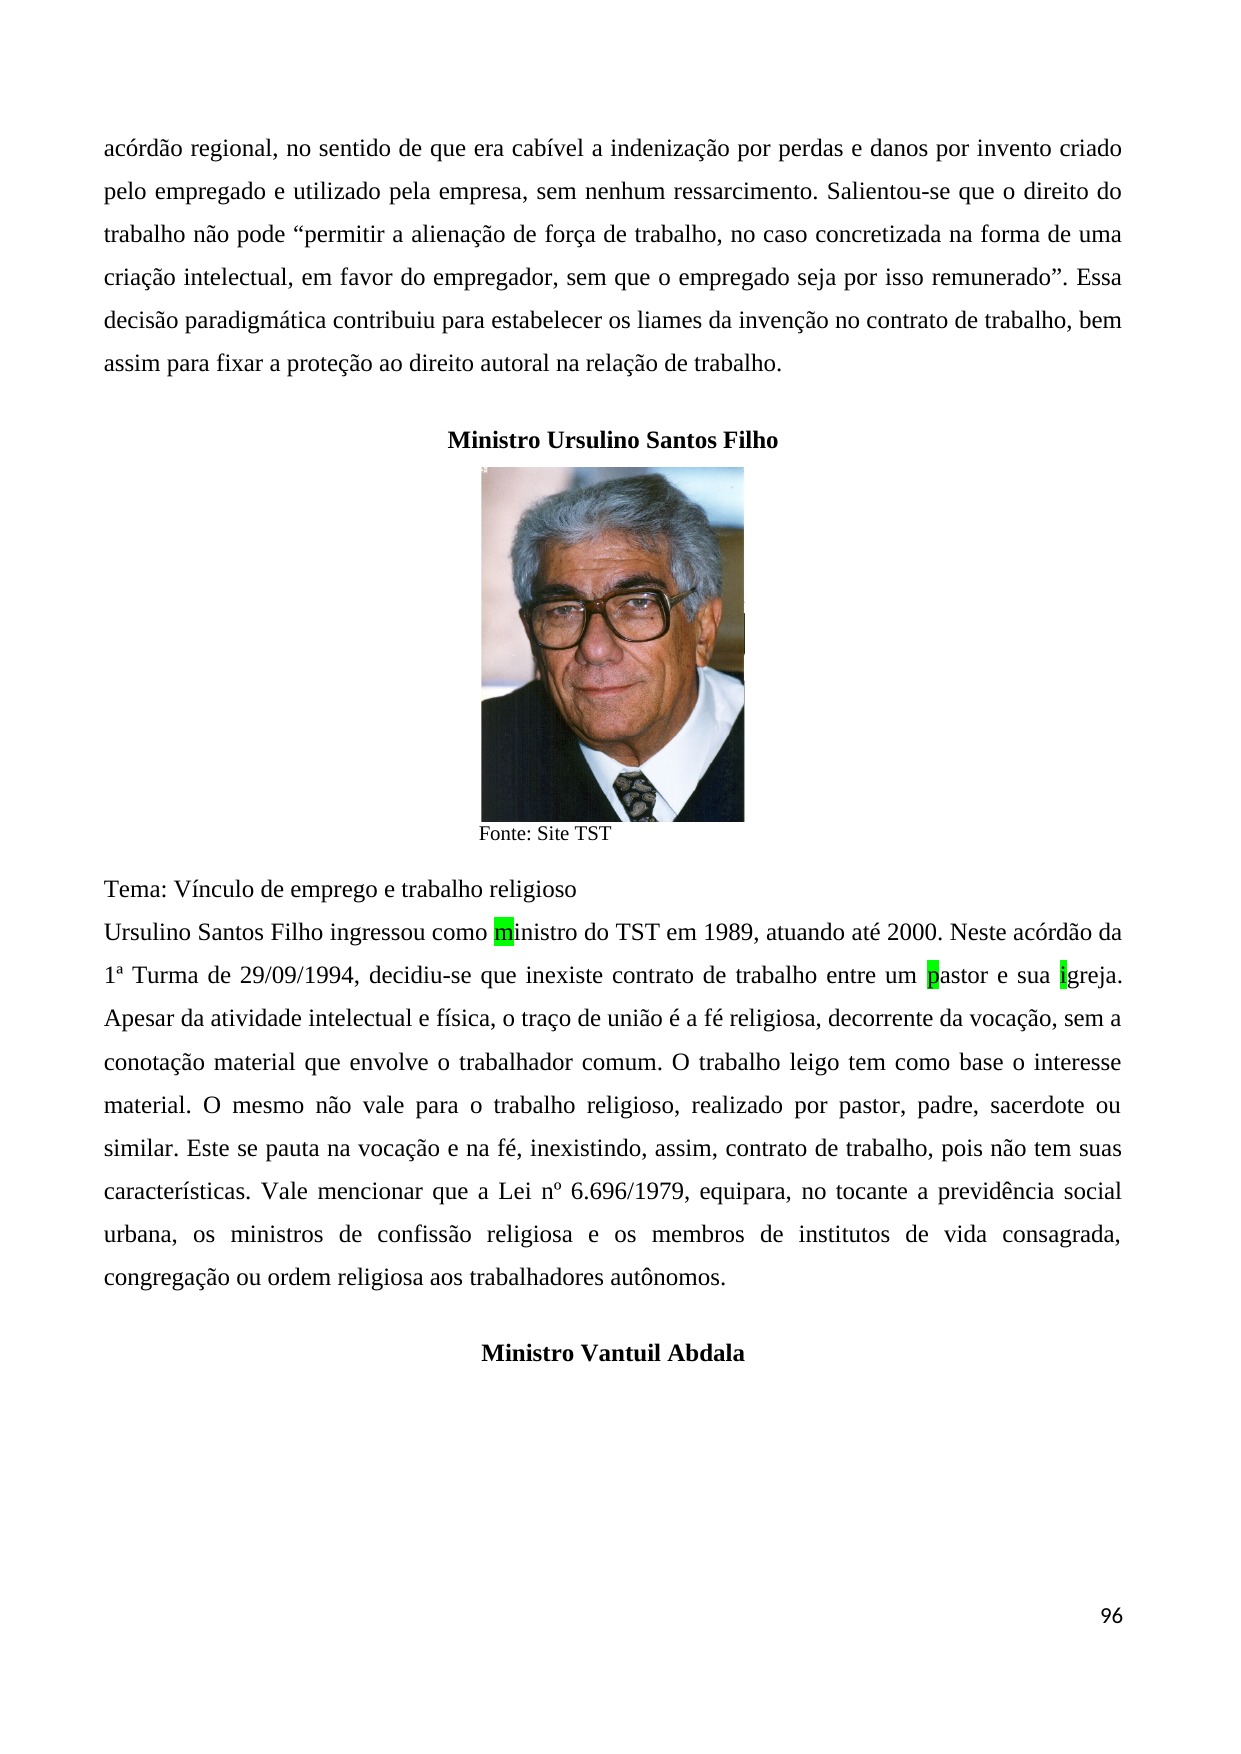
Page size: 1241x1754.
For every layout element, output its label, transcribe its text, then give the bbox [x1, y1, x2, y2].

picture [481, 467, 745, 822]
text Ministro Vantuil Abdala [103, 1338, 1123, 1367]
text Ministro Ursulino Santos Filho [103, 425, 1123, 453]
text Ursulino Santos Filho ingressou como ministro do TST em 1989, atuando até 2000. Neste acórdão da 1ª Turma de 29/09/1994, decidiu-se que inexiste contrato de trabalho entre um pastor e sua igreja. Apesar da atividade intelectual e física, o traço de união é a fé religiosa, decorrente da vocação, sem a conotação material que envolve o trabalhador comum. O trabalho leigo tem como base o interesse material. O mesmo não vale para o trabalho religioso, realizado por pastor, padre, sacerdote ou similar. Este se pauta na vocação e na fé, inexistindo, assim, contrato de trabalho, pois não tem suas características. Vale mencionar que a Lei nº 6.696/1979, equipara, no tocante a previdência social urbana, os ministros de confissão religiosa e os membros de institutos de vida consagrada, congregação ou ordem religiosa aos trabalhadores autônomos. [103, 917, 1123, 1291]
text Tema: Vínculo de emprego e trabalho religioso [103, 874, 1123, 903]
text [103, 133, 1123, 377]
text Fonte: Site TST [403, 821, 1123, 845]
